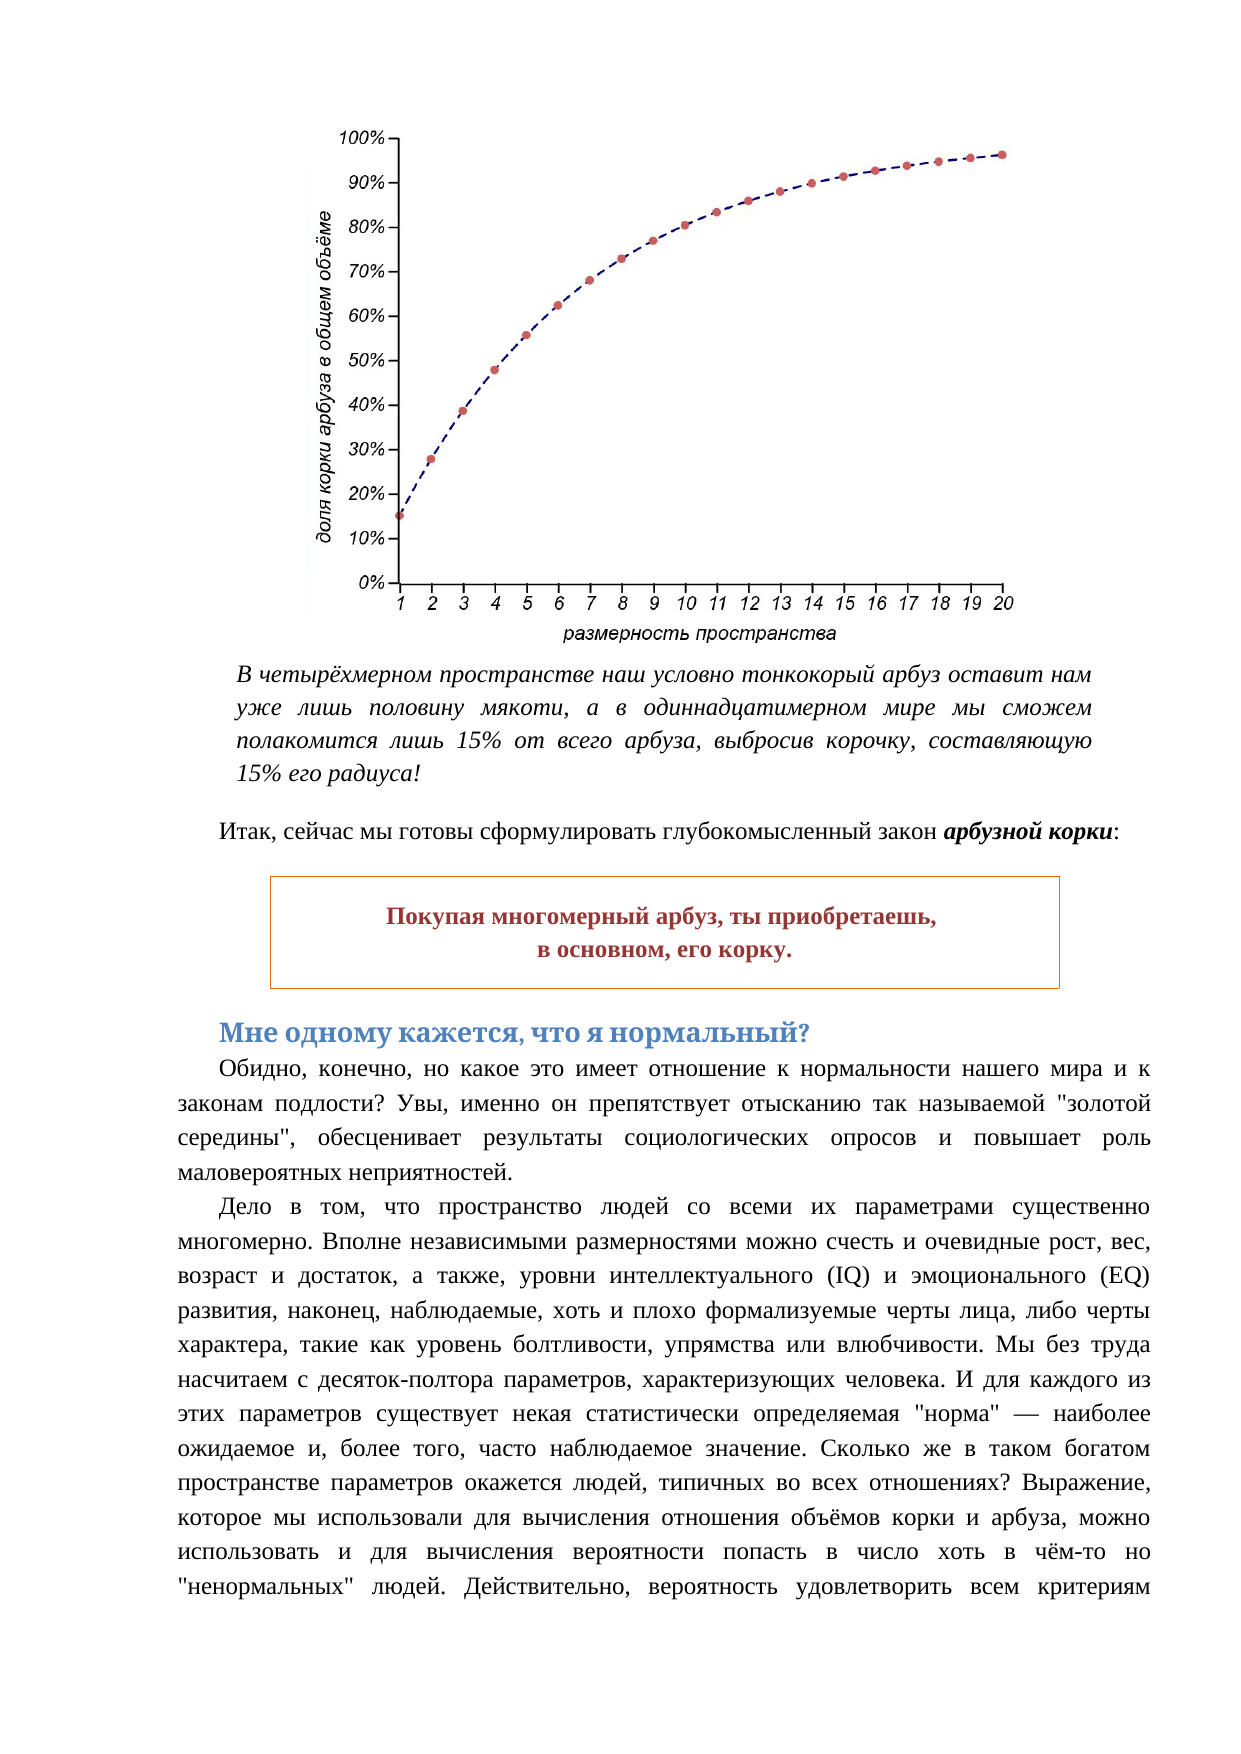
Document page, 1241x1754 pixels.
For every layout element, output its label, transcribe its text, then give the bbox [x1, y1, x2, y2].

text Итак, сейчас мы готовы сформулировать глубокомысленный закон арбузной корки: [177, 816, 1152, 845]
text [177, 1191, 1152, 1599]
picture [305, 118, 1024, 643]
text В четырёхмерном пространстве наш условно тонкокорый арбуз оставит нам уже лишь половину мякоти, а в одиннадцатимерном мире мы сможем полакомится лишь 15% от всего арбуза, выбросив корочку, составляющую 15% его радиуса! [236, 659, 1093, 787]
text Обидно, конечно, но какое это имеет отношение к нормальности нашего мира и к законам подлости? Увы, именно он препятствует отысканию так называемой "золотой середины", обесценивает результаты социологических опросов и повышает роль маловероятных неприятностей. [177, 1053, 1152, 1186]
subtitle Мне одному кажется, что я нормальный? [177, 1018, 1152, 1049]
text Покупая многомерный арбуз, ты приобретаешь, в основном, его корку. [271, 877, 1059, 988]
